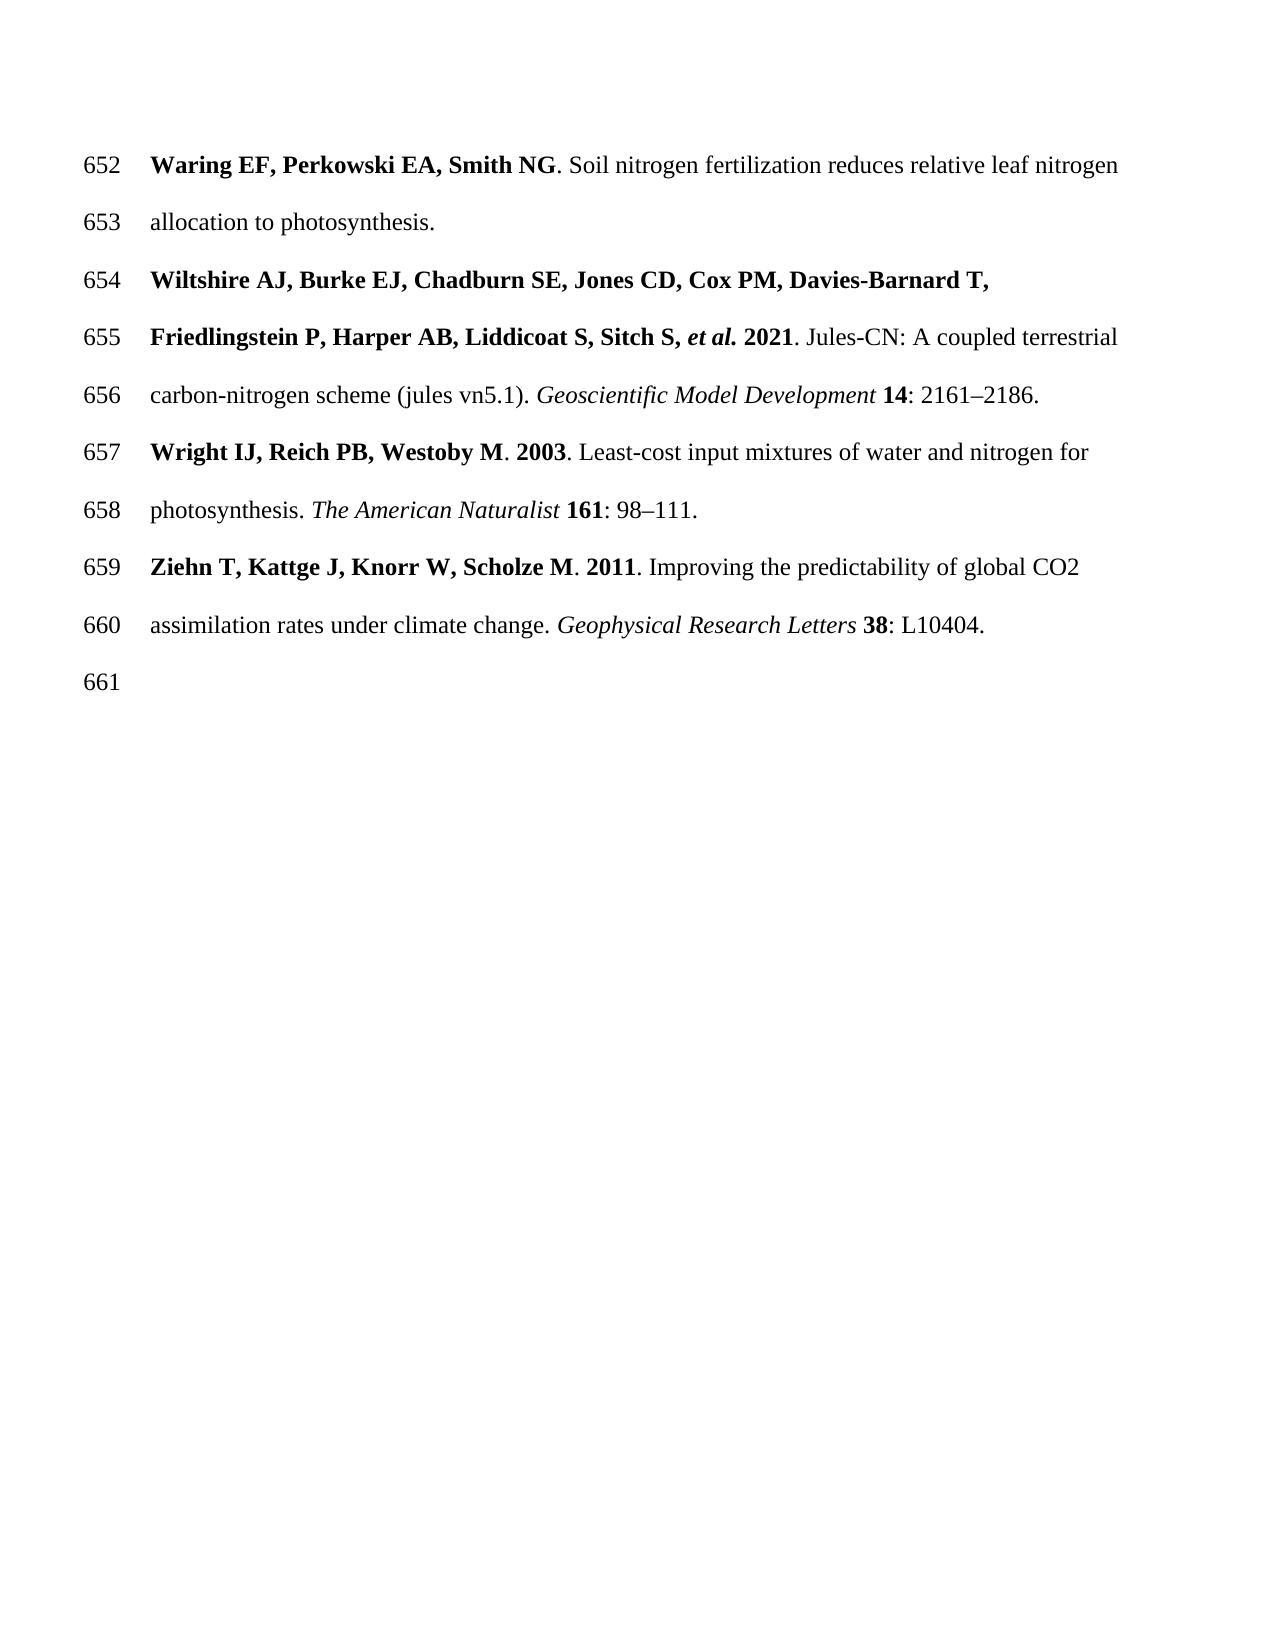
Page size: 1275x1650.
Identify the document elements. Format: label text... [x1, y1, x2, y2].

text Wiltshire AJ, Burke EJ, Chadburn SE, Jones CD, Cox PM, Davies-Barnard T, Friedlingstein P, Harper AB, Liddicoat S, Sitch S, et al. 2021. Jules-CN: A coupled terrestrial carbon-nitrogen scheme (jules vn5.1). Geoscientific Model Development 14: 2161–2186. [150, 265, 1125, 409]
text Waring EF, Perkowski EA, Smith NG. Soil nitrogen fertilization reduces relative leaf nitrogen allocation to photosynthesis. [150, 150, 1125, 236]
text Ziehn T, Kattge J, Knorr W, Scholze M. 2011. Improving the predictability of global CO2 assimilation rates under climate change. Geophysical Research Letters 38: L10404. [150, 552, 1125, 639]
text Wright IJ, Reich PB, Westoby M. 2003. Least-cost input mixtures of water and nitrogen for photosynthesis. The American Naturalist 161: 98–111. [150, 437, 1125, 524]
